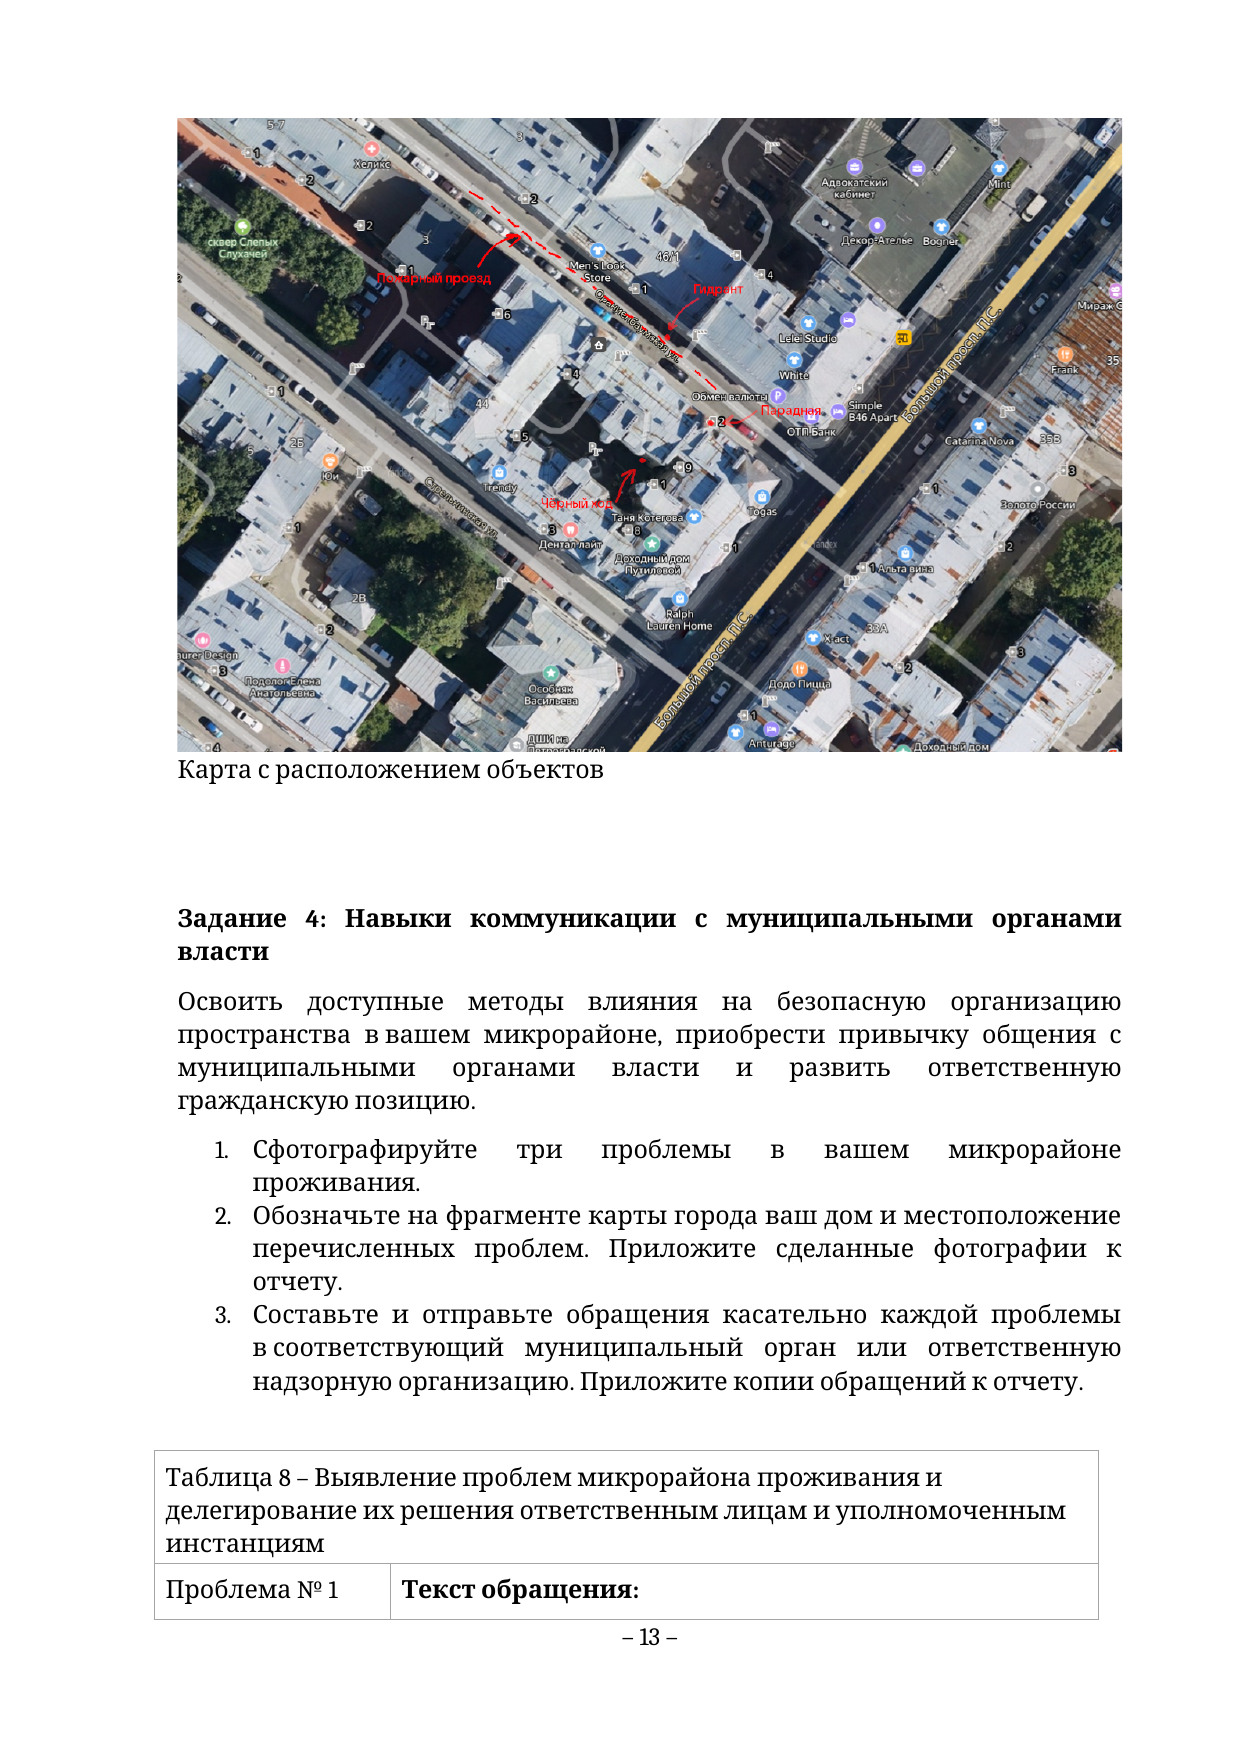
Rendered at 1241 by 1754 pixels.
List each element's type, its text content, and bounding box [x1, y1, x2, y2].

list Составьте и отправьте обращения касательно каждой проблемы в соответствующий муниципальный орган или ответственную надзорную организацию. Приложите копии обращений к отчету. [215, 1301, 1122, 1396]
table_cell Проблема № 1 [155, 1564, 390, 1619]
table_header Таблица 8 – Выявление проблем микрорайона проживания и делегирование их решения ответственным лицам и уполномоченным инстанциям [155, 1451, 1098, 1563]
text Освоить доступные методы влияния на безопасную организацию пространства в вашем микрорайоне, приобрести привычку общения с муниципальными органами власти и развить ответственную гражданскую позицию. [177, 987, 1122, 1115]
picture [177, 118, 1123, 752]
list Обозначьте на фрагменте карты города ваш дом и местоположение перечисленных проблем. Приложите сделанные фотографии к отчету. [215, 1202, 1122, 1297]
list Сфотографируйте три проблемы в вашем микрорайоне проживания. [215, 1136, 1122, 1198]
text Карта с расположением объектов [177, 752, 1122, 784]
text Задание 4: Навыки коммуникации с муниципальными органами власти [177, 905, 1122, 967]
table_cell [391, 1564, 1098, 1619]
